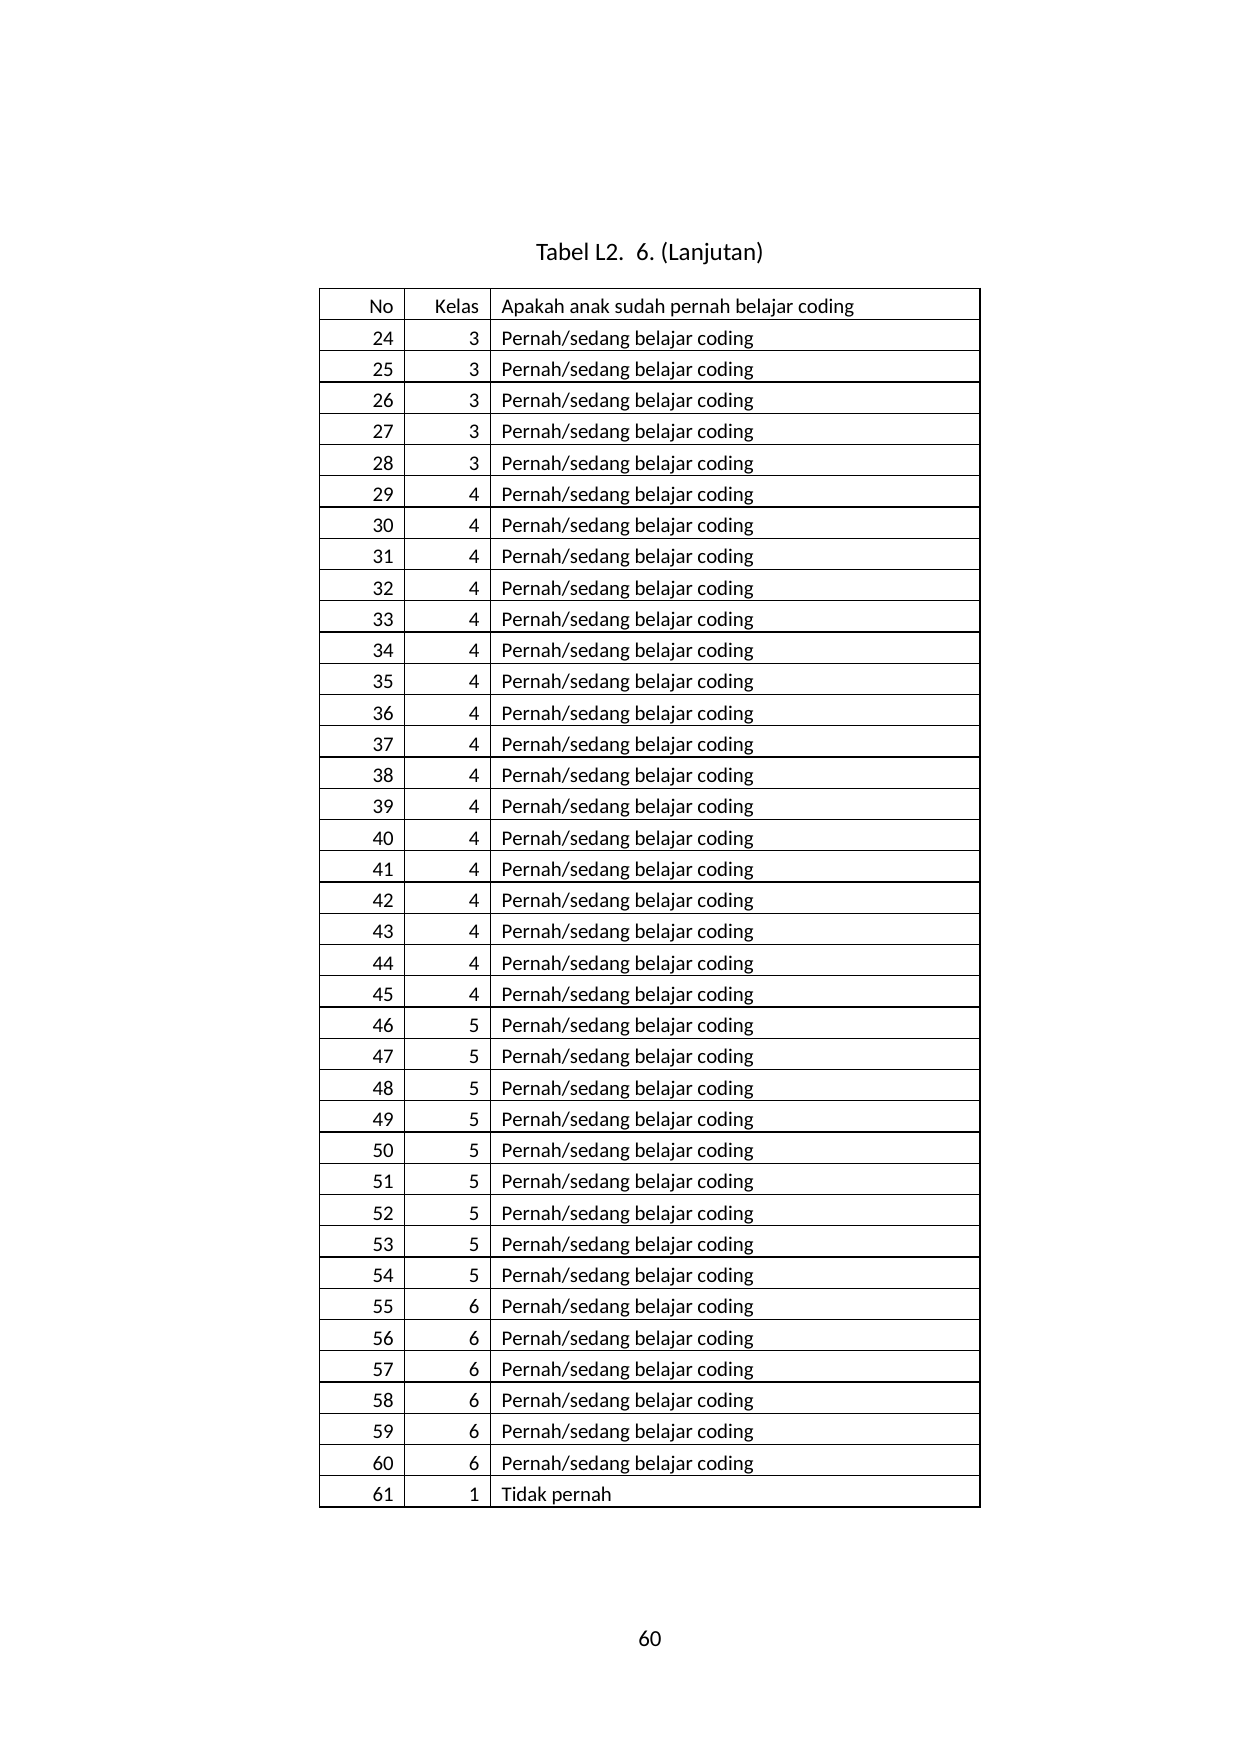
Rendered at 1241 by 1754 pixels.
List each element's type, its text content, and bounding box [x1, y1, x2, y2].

table_cell Pernah/sedang belajar coding [491, 976, 979, 1006]
table_cell 1 [405, 1476, 490, 1506]
table_cell 3 [405, 351, 490, 381]
table_cell Pernah/sedang belajar coding [491, 1226, 979, 1256]
table_cell 4 [405, 851, 490, 881]
table_cell 5 [405, 1164, 490, 1194]
table_cell Pernah/sedang belajar coding [491, 1289, 979, 1319]
table_cell 28 [320, 445, 404, 475]
table_cell 4 [405, 476, 490, 506]
table_cell 26 [320, 383, 404, 413]
table_cell 29 [320, 476, 404, 506]
table_cell 6 [405, 1351, 490, 1381]
table_cell 5 [405, 1101, 490, 1131]
table_cell 6 [405, 1383, 490, 1413]
table_cell 37 [320, 726, 404, 756]
table_cell Pernah/sedang belajar coding [491, 914, 979, 944]
table_cell Pernah/sedang belajar coding [491, 508, 979, 538]
table_cell 42 [320, 883, 404, 913]
table_cell 4 [405, 539, 490, 569]
table_cell 33 [320, 601, 404, 631]
table_cell Pernah/sedang belajar coding [491, 1445, 979, 1475]
table_cell Pernah/sedang belajar coding [491, 445, 979, 475]
table_cell Pernah/sedang belajar coding [491, 633, 979, 663]
table_cell 4 [405, 726, 490, 756]
table_cell 47 [320, 1039, 404, 1069]
table_cell Pernah/sedang belajar coding [491, 883, 979, 913]
table_cell Pernah/sedang belajar coding [491, 1164, 979, 1194]
table_cell 44 [320, 945, 404, 975]
table_cell 4 [405, 945, 490, 975]
table_cell Pernah/sedang belajar coding [491, 383, 979, 413]
table_cell 4 [405, 508, 490, 538]
text Tabel L2. 6. (Lanjutan) [236, 236, 1063, 267]
table_cell 6 [405, 1320, 490, 1350]
table_cell Pernah/sedang belajar coding [491, 570, 979, 600]
table_cell 4 [405, 914, 490, 944]
table_cell Pernah/sedang belajar coding [491, 789, 979, 819]
table_cell Pernah/sedang belajar coding [491, 664, 979, 694]
table_cell 55 [320, 1289, 404, 1319]
table_cell Pernah/sedang belajar coding [491, 601, 979, 631]
table_cell 4 [405, 883, 490, 913]
table_cell 40 [320, 820, 404, 850]
table_header Apakah anak sudah pernah belajar coding [491, 289, 979, 319]
table_cell Pernah/sedang belajar coding [491, 945, 979, 975]
table_cell 4 [405, 695, 490, 725]
table_cell 6 [405, 1289, 490, 1319]
table_cell 43 [320, 914, 404, 944]
table_cell 3 [405, 320, 490, 350]
table_cell Tidak pernah [491, 1476, 979, 1506]
table_cell 4 [405, 633, 490, 663]
table_cell Pernah/sedang belajar coding [491, 758, 979, 788]
table_cell Pernah/sedang belajar coding [491, 1070, 979, 1100]
table_cell 27 [320, 414, 404, 444]
table_cell Pernah/sedang belajar coding [491, 1320, 979, 1350]
table_cell 32 [320, 570, 404, 600]
table_cell Pernah/sedang belajar coding [491, 1351, 979, 1381]
table_cell Pernah/sedang belajar coding [491, 851, 979, 881]
table_header No [320, 289, 404, 319]
table_cell 5 [405, 1070, 490, 1100]
table_cell 57 [320, 1351, 404, 1381]
table_cell Pernah/sedang belajar coding [491, 1101, 979, 1131]
table_cell 5 [405, 1258, 490, 1288]
table_cell 56 [320, 1320, 404, 1350]
table_cell Pernah/sedang belajar coding [491, 1414, 979, 1444]
table_cell 30 [320, 508, 404, 538]
table_cell Pernah/sedang belajar coding [491, 695, 979, 725]
table_cell 4 [405, 976, 490, 1006]
table_cell 6 [405, 1445, 490, 1475]
table_cell 4 [405, 570, 490, 600]
table_cell 5 [405, 1195, 490, 1225]
table_cell 60 [320, 1445, 404, 1475]
table_cell 3 [405, 445, 490, 475]
table_cell Pernah/sedang belajar coding [491, 1039, 979, 1069]
table_cell Pernah/sedang belajar coding [491, 320, 979, 350]
table_cell 4 [405, 758, 490, 788]
table_cell 5 [405, 1226, 490, 1256]
table_cell Pernah/sedang belajar coding [491, 820, 979, 850]
table_cell Pernah/sedang belajar coding [491, 1008, 979, 1038]
table_cell 4 [405, 601, 490, 631]
table_cell 24 [320, 320, 404, 350]
table_cell 4 [405, 789, 490, 819]
table_cell 3 [405, 414, 490, 444]
table_cell 5 [405, 1039, 490, 1069]
table_cell 49 [320, 1101, 404, 1131]
table_cell Pernah/sedang belajar coding [491, 539, 979, 569]
table_cell 41 [320, 851, 404, 881]
table_cell Pernah/sedang belajar coding [491, 1383, 979, 1413]
table_cell 53 [320, 1226, 404, 1256]
table_cell 6 [405, 1414, 490, 1444]
table_cell 39 [320, 789, 404, 819]
table_cell 61 [320, 1476, 404, 1506]
table_cell Pernah/sedang belajar coding [491, 1195, 979, 1225]
table_cell 45 [320, 976, 404, 1006]
table_cell 51 [320, 1164, 404, 1194]
table_cell 46 [320, 1008, 404, 1038]
table_cell 52 [320, 1195, 404, 1225]
table_cell 48 [320, 1070, 404, 1100]
table_cell 34 [320, 633, 404, 663]
table_cell Pernah/sedang belajar coding [491, 1133, 979, 1163]
table_cell 5 [405, 1133, 490, 1163]
table_cell Pernah/sedang belajar coding [491, 476, 979, 506]
table_cell 31 [320, 539, 404, 569]
table_cell Pernah/sedang belajar coding [491, 1258, 979, 1288]
table_cell 50 [320, 1133, 404, 1163]
table_cell 4 [405, 820, 490, 850]
table_cell 58 [320, 1383, 404, 1413]
table_cell Pernah/sedang belajar coding [491, 414, 979, 444]
table_cell 25 [320, 351, 404, 381]
table_cell 54 [320, 1258, 404, 1288]
table_cell 5 [405, 1008, 490, 1038]
table_cell Pernah/sedang belajar coding [491, 351, 979, 381]
table_cell 59 [320, 1414, 404, 1444]
table_cell 3 [405, 383, 490, 413]
table_cell Pernah/sedang belajar coding [491, 726, 979, 756]
table_header Kelas [405, 289, 490, 319]
table_cell 35 [320, 664, 404, 694]
table_cell 36 [320, 695, 404, 725]
table_cell 4 [405, 664, 490, 694]
table_cell 38 [320, 758, 404, 788]
